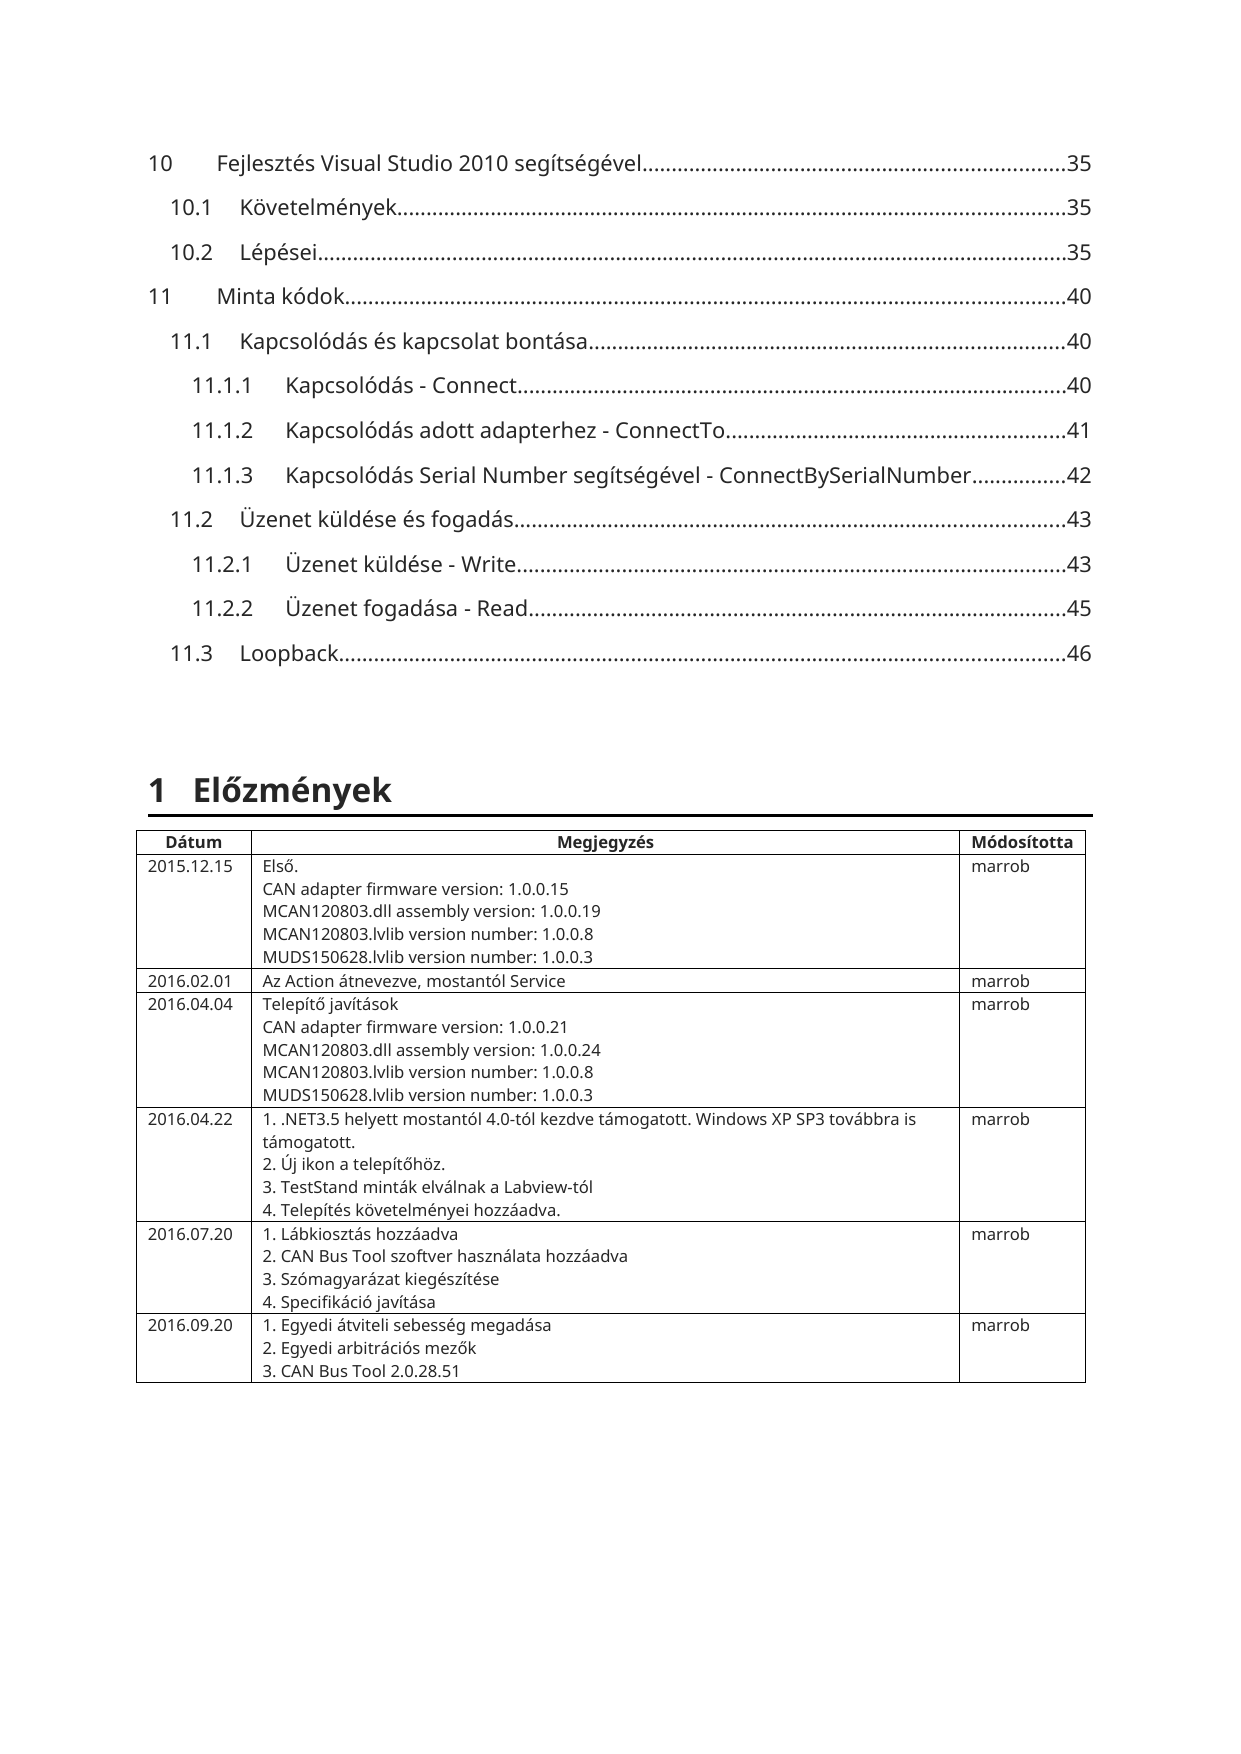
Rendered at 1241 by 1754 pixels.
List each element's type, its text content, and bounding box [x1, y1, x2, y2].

table_cell Telepítő javítások CAN adapter firmware version: 1.0.0.21 MCAN120803.dll assembly version: 1.0.0.24 MCAN120803.lvlib version number: 1.0.0.8 MUDS150628.lvlib version number: 1.0.0.3 [252, 993, 959, 1107]
table_cell 2015.12.15 [137, 855, 251, 968]
table_cell 1. Lábkiosztás hozzáadva 2. CAN Bus Tool szoftver használata hozzáadva 3. Szómagyarázat kiegészítése 4. Specifikáció javítása [252, 1222, 959, 1313]
table_cell marrob [960, 969, 1085, 992]
table_cell 1. .NET3.5 helyett mostantól 4.0-tól kezdve támogatott. Windows XP SP3 továbbra is támogatott. 2. Új ikon a telepítőhöz. 3. TestStand minták elválnak a Labview-tól 4. Telepítés követelményei hozzáadva. [252, 1108, 959, 1221]
table_cell Az Action átnevezve, mostantól Service [252, 969, 959, 992]
table_cell marrob [960, 1108, 1085, 1221]
table_cell marrob [960, 993, 1085, 1107]
table_header Megjegyzés [252, 831, 959, 854]
table_cell 2016.02.01 [137, 969, 251, 992]
table_cell marrob [960, 1314, 1085, 1382]
table_header Módosította [960, 831, 1085, 854]
table_cell 2016.04.22 [137, 1108, 251, 1221]
table_cell 2016.04.04 [137, 993, 251, 1107]
table_header Dátum [137, 831, 251, 854]
table_cell 2016.09.20 [137, 1314, 251, 1382]
table_cell 1. Egyedi átviteli sebesség megadása 2. Egyedi arbitrációs mezők 3. CAN Bus Tool 2.0.28.51 [252, 1314, 959, 1382]
table_cell marrob [960, 1222, 1085, 1313]
subtitle Előzmények [148, 767, 1093, 814]
table_cell 2016.07.20 [137, 1222, 251, 1313]
table_cell marrob [960, 855, 1085, 968]
table_cell Első. CAN adapter firmware version: 1.0.0.15 MCAN120803.dll assembly version: 1.0.0.19 MCAN120803.lvlib version number: 1.0.0.8 MUDS150628.lvlib version number: 1.0.0.3 [252, 855, 959, 968]
